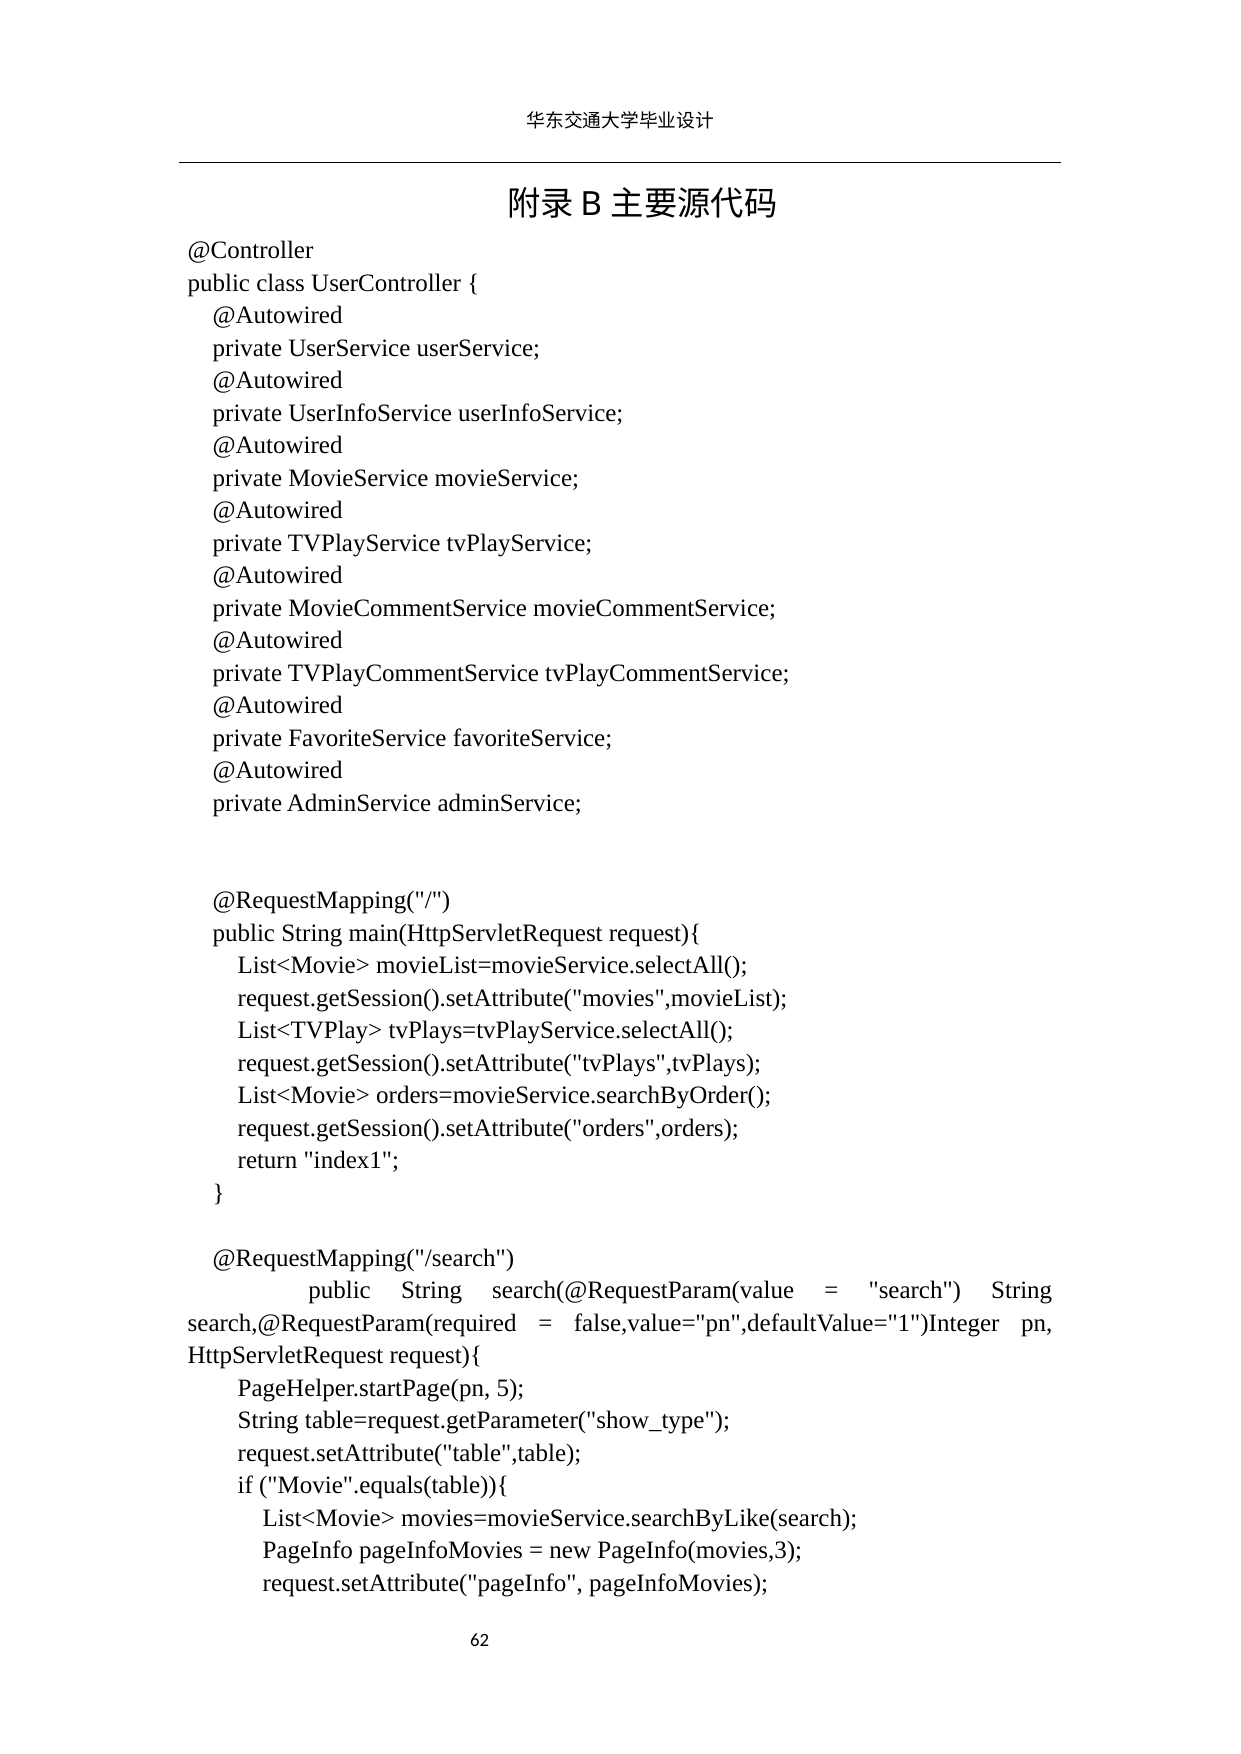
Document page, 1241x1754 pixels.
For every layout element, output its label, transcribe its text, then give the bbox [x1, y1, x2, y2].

list @Controller [187, 233, 1053, 266]
list @Autowired [187, 428, 1053, 461]
list request.getSession().setAttribute("tvPlays",tvPlays); [187, 1046, 1053, 1078]
list private UserInfoService userInfoService; [187, 396, 1053, 428]
list request.getSession().setAttribute("movies",movieList); [187, 981, 1053, 1013]
list @Autowired [187, 298, 1053, 331]
list @RequestMapping("/") [187, 883, 1053, 916]
list List<Movie> movieList=movieService.selectAll(); [187, 948, 1053, 981]
list private TVPlayService tvPlayService; [187, 526, 1053, 558]
list private FavoriteService favoriteService; [187, 721, 1053, 753]
list @Autowired [187, 493, 1053, 526]
list private AdminService adminService; [187, 786, 1053, 818]
list 附录B 主要源代码 [187, 168, 1053, 233]
list @Autowired [187, 753, 1053, 786]
list if ("Movie".equals(table)){ [187, 1468, 1053, 1501]
list @Autowired [187, 558, 1053, 591]
list private UserService userService; [187, 331, 1053, 363]
list List<Movie> orders=movieService.searchByOrder(); [187, 1078, 1053, 1111]
list PageHelper.startPage(pn, 5); [187, 1371, 1053, 1403]
list request.setAttribute("pageInfo", pageInfoMovies); [187, 1566, 1053, 1598]
list private MovieCommentService movieCommentService; [187, 591, 1053, 623]
list request.setAttribute("table",table); [187, 1436, 1053, 1468]
list @Autowired [187, 623, 1053, 656]
list String table=request.getParameter("show_type"); [187, 1403, 1053, 1436]
list List<Movie> movies=movieService.searchByLike(search); [187, 1501, 1053, 1533]
list public String main(HttpServletRequest request){ [187, 916, 1053, 948]
list } [187, 1176, 1053, 1208]
list return "index1"; [187, 1143, 1053, 1176]
list public class UserController { [187, 266, 1053, 298]
list @RequestMapping("/search") [187, 1241, 1053, 1273]
list @Autowired [187, 688, 1053, 721]
list request.getSession().setAttribute("orders",orders); [187, 1111, 1053, 1143]
list List<TVPlay> tvPlays=tvPlayService.selectAll(); [187, 1013, 1053, 1046]
list public String search(@RequestParam(value = "search") String search,@RequestParam(required = false,value="pn",defaultValue="1")Integer pn, HttpServletRequest request){ [187, 1273, 1053, 1371]
list @Autowired [187, 363, 1053, 396]
list PageInfo pageInfoMovies = new PageInfo(movies,3); [187, 1533, 1053, 1566]
list private MovieService movieService; [187, 461, 1053, 493]
list private TVPlayCommentService tvPlayCommentService; [187, 656, 1053, 688]
